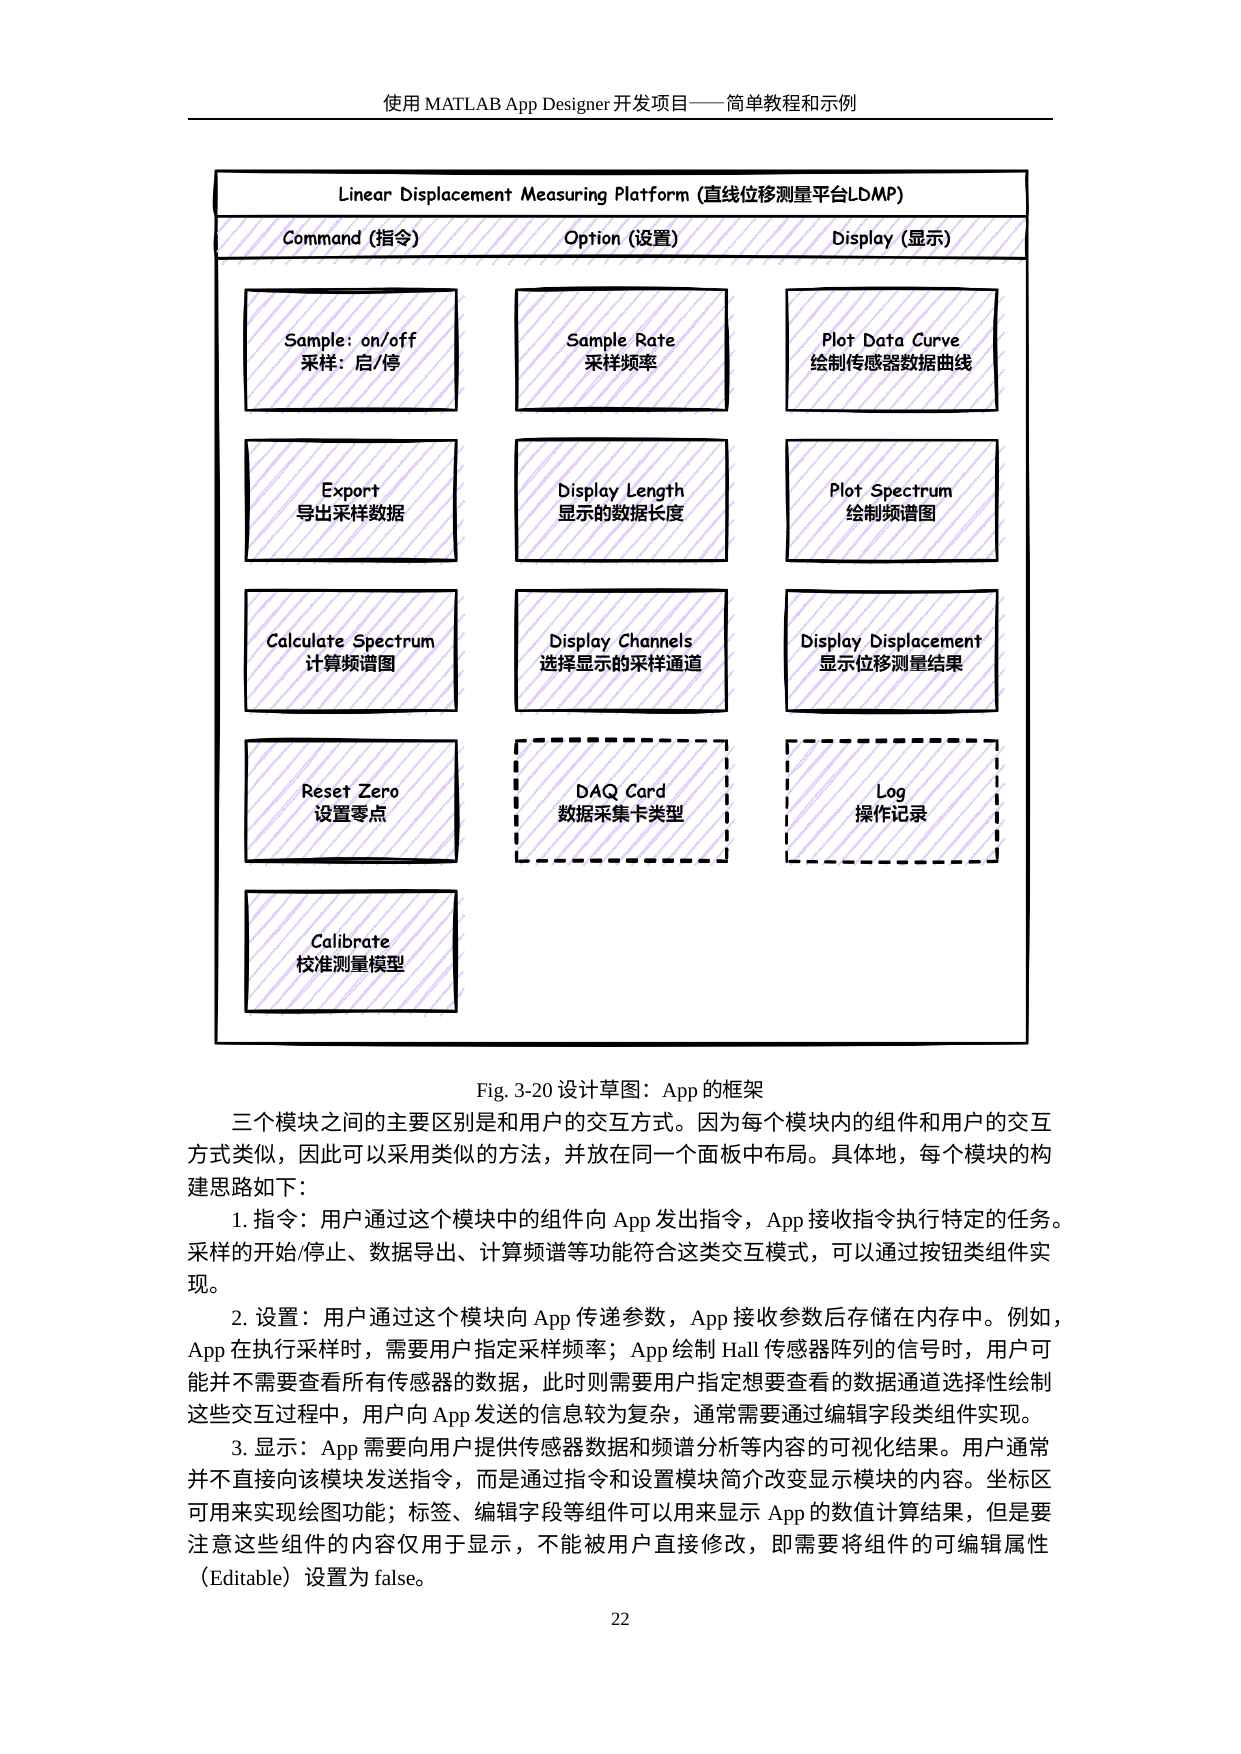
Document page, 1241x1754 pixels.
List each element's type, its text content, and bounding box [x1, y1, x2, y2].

text 3. 显示：App需要向用户提供传感器数据和频谱分析等内容的可视化结果。用户通常并不直接向该模块发送指令，而是通过指令和设置模块简介改变显示模块的内容。坐标区可用来实现绘图功能；标签、编辑字段等组件可以用来显示App的数值计算结果，但是要注意这些组件的内容仅用于显示，不能被用户直接修改，即需要将组件的可编辑属性（Editable）设置为false。 [187, 1429, 1053, 1592]
picture [206, 162, 1035, 1051]
text 1. 指令：用户通过这个模块中的组件向App发出指令，App接收指令执行特定的任务。采样的开始/停止、数据导出、计算频谱等功能符合这类交互模式，可以通过按钮类组件实现。 [187, 1202, 1053, 1299]
text 三个模块之间的主要区别是和用户的交互方式。因为每个模块内的组件和用户的交互方式类似，因此可以采用类似的方法，并放在同一个面板中布局。具体地，每个模块的构建思路如下： [187, 1104, 1053, 1202]
text 2. 设置：用户通过这个模块向App传递参数，App接收参数后存储在内存中。例如，App在执行采样时，需要用户指定采样频率；App绘制Hall传感器阵列的信号时，用户可能并不需要查看所有传感器的数据，此时则需要用户指定想要查看的数据通道选择性绘制。这些交互过程中，用户向App发送的信息较为复杂，通常需要通过编辑字段类组件实现。 [187, 1299, 1053, 1429]
